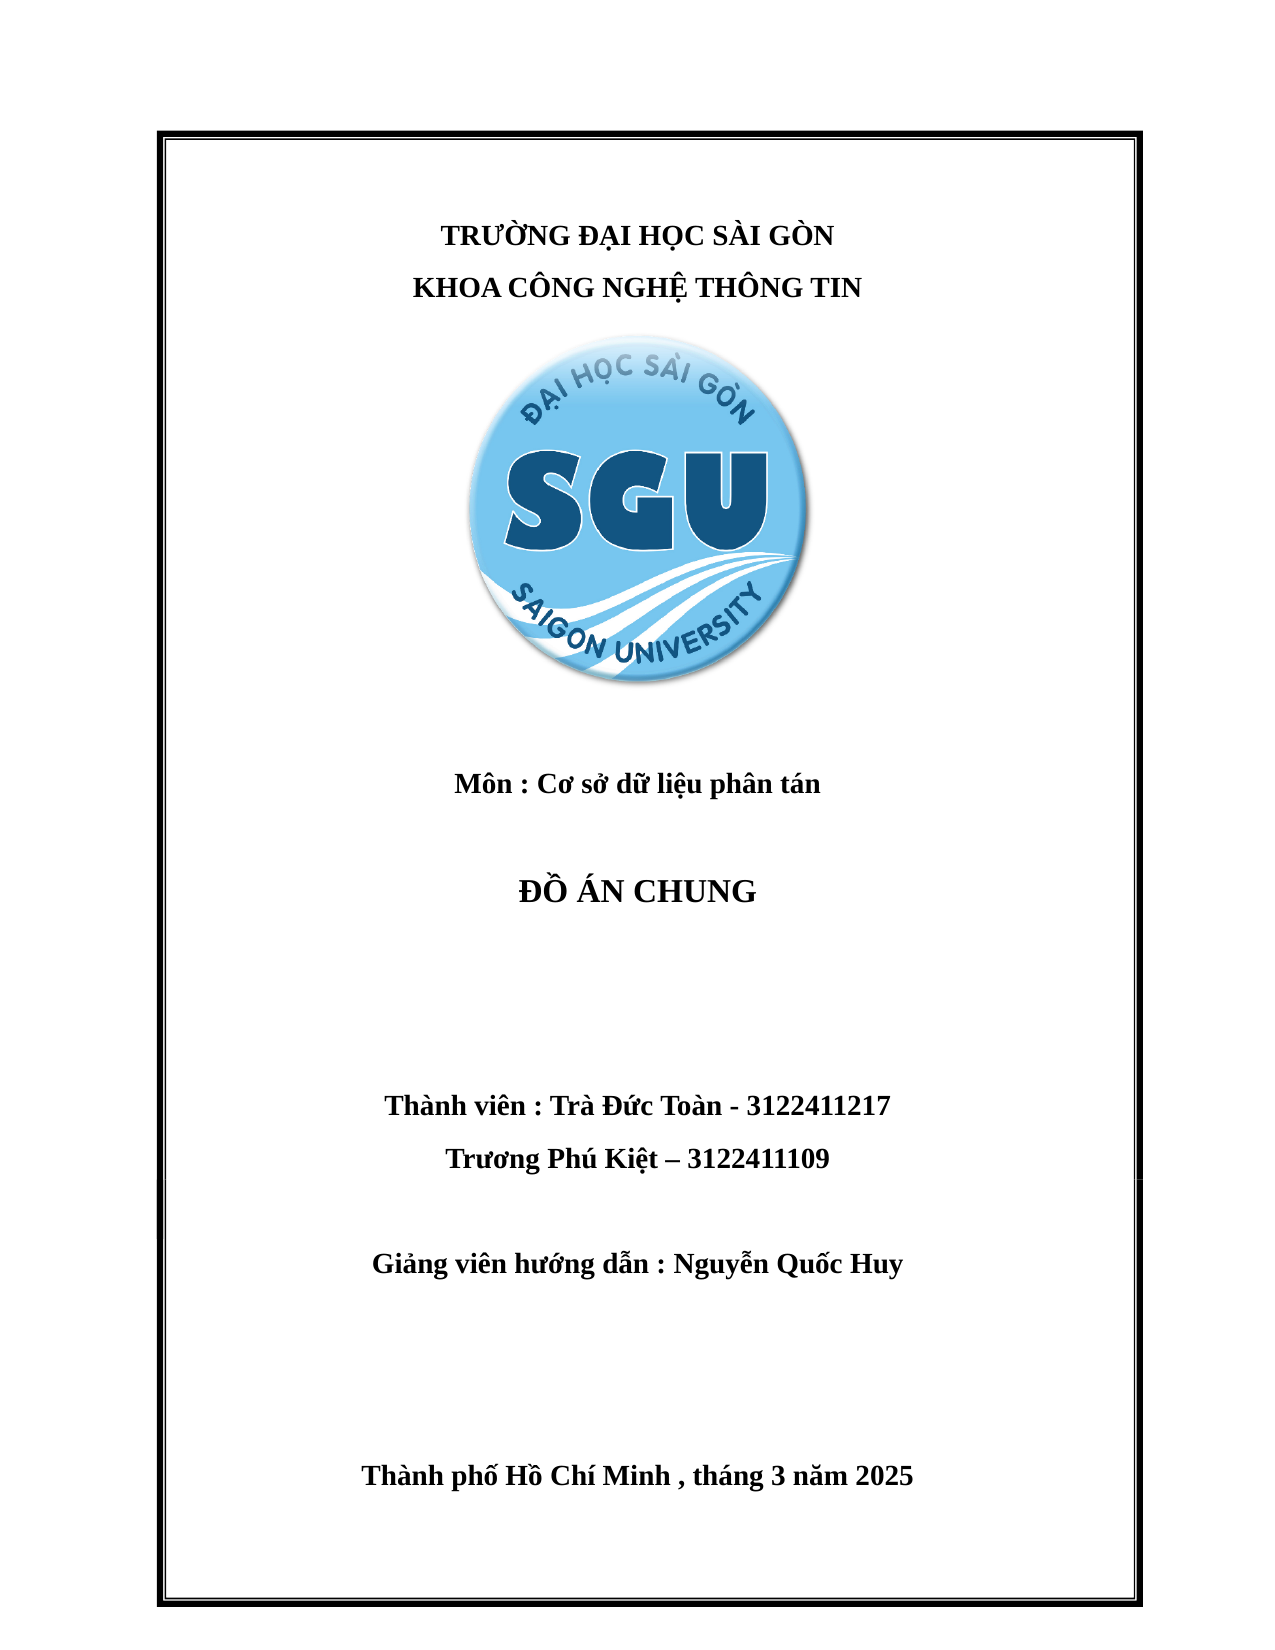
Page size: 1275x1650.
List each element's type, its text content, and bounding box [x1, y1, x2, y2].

text KHOA CÔNG NGHỆ THÔNG TIN [150, 271, 1125, 304]
text TRƯỜNG ĐẠI HỌC SÀI GÒN [150, 218, 1125, 251]
text Giảng viên hướng dẫn : Nguyễn Quốc Huy [150, 1247, 1125, 1280]
text Thành viên : Trà Đức Toàn - 3122411217 [150, 1088, 1125, 1122]
picture [452, 323, 823, 694]
text Thành phố Hồ Chí Minh , tháng 3 năm 2025 [150, 1458, 1125, 1491]
text Môn : Cơ sở dữ liệu phân tán [150, 766, 1125, 799]
text Trương Phú Kiệt – 3122411109 [150, 1141, 1125, 1174]
text ĐỒ ÁN CHUNG [150, 872, 1125, 910]
